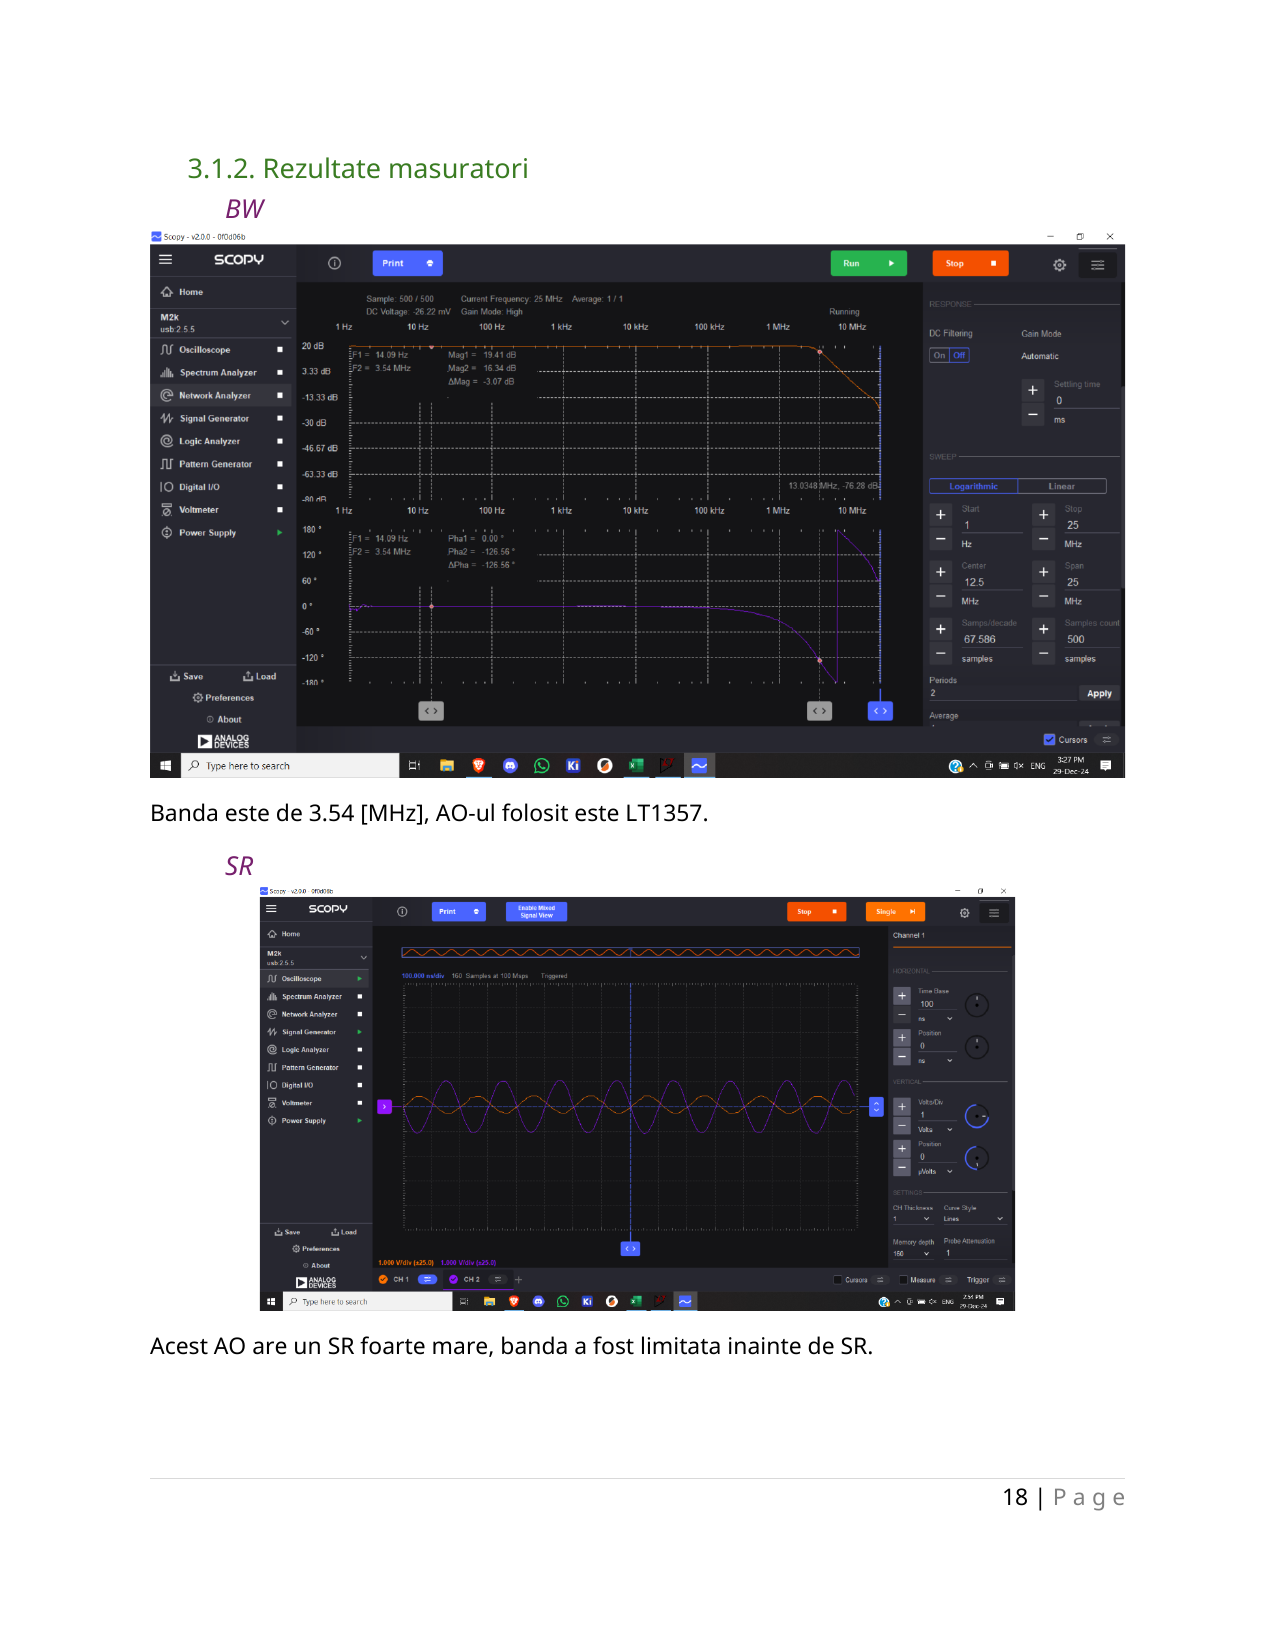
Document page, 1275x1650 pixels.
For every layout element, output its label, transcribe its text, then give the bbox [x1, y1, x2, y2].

picture [150, 229, 1125, 778]
subtitle Rezultate masuratori [187, 150, 1125, 187]
text Acest AO are un SR foarte mare, banda a fost limitata inainte de SR. [150, 1330, 1125, 1361]
text Banda este de 3.54 [MHz], AO-ul folosit este LT1357. [150, 797, 1125, 828]
subtitle SR [150, 847, 1125, 883]
subtitle BW [150, 191, 1125, 227]
picture [259, 885, 1016, 1311]
